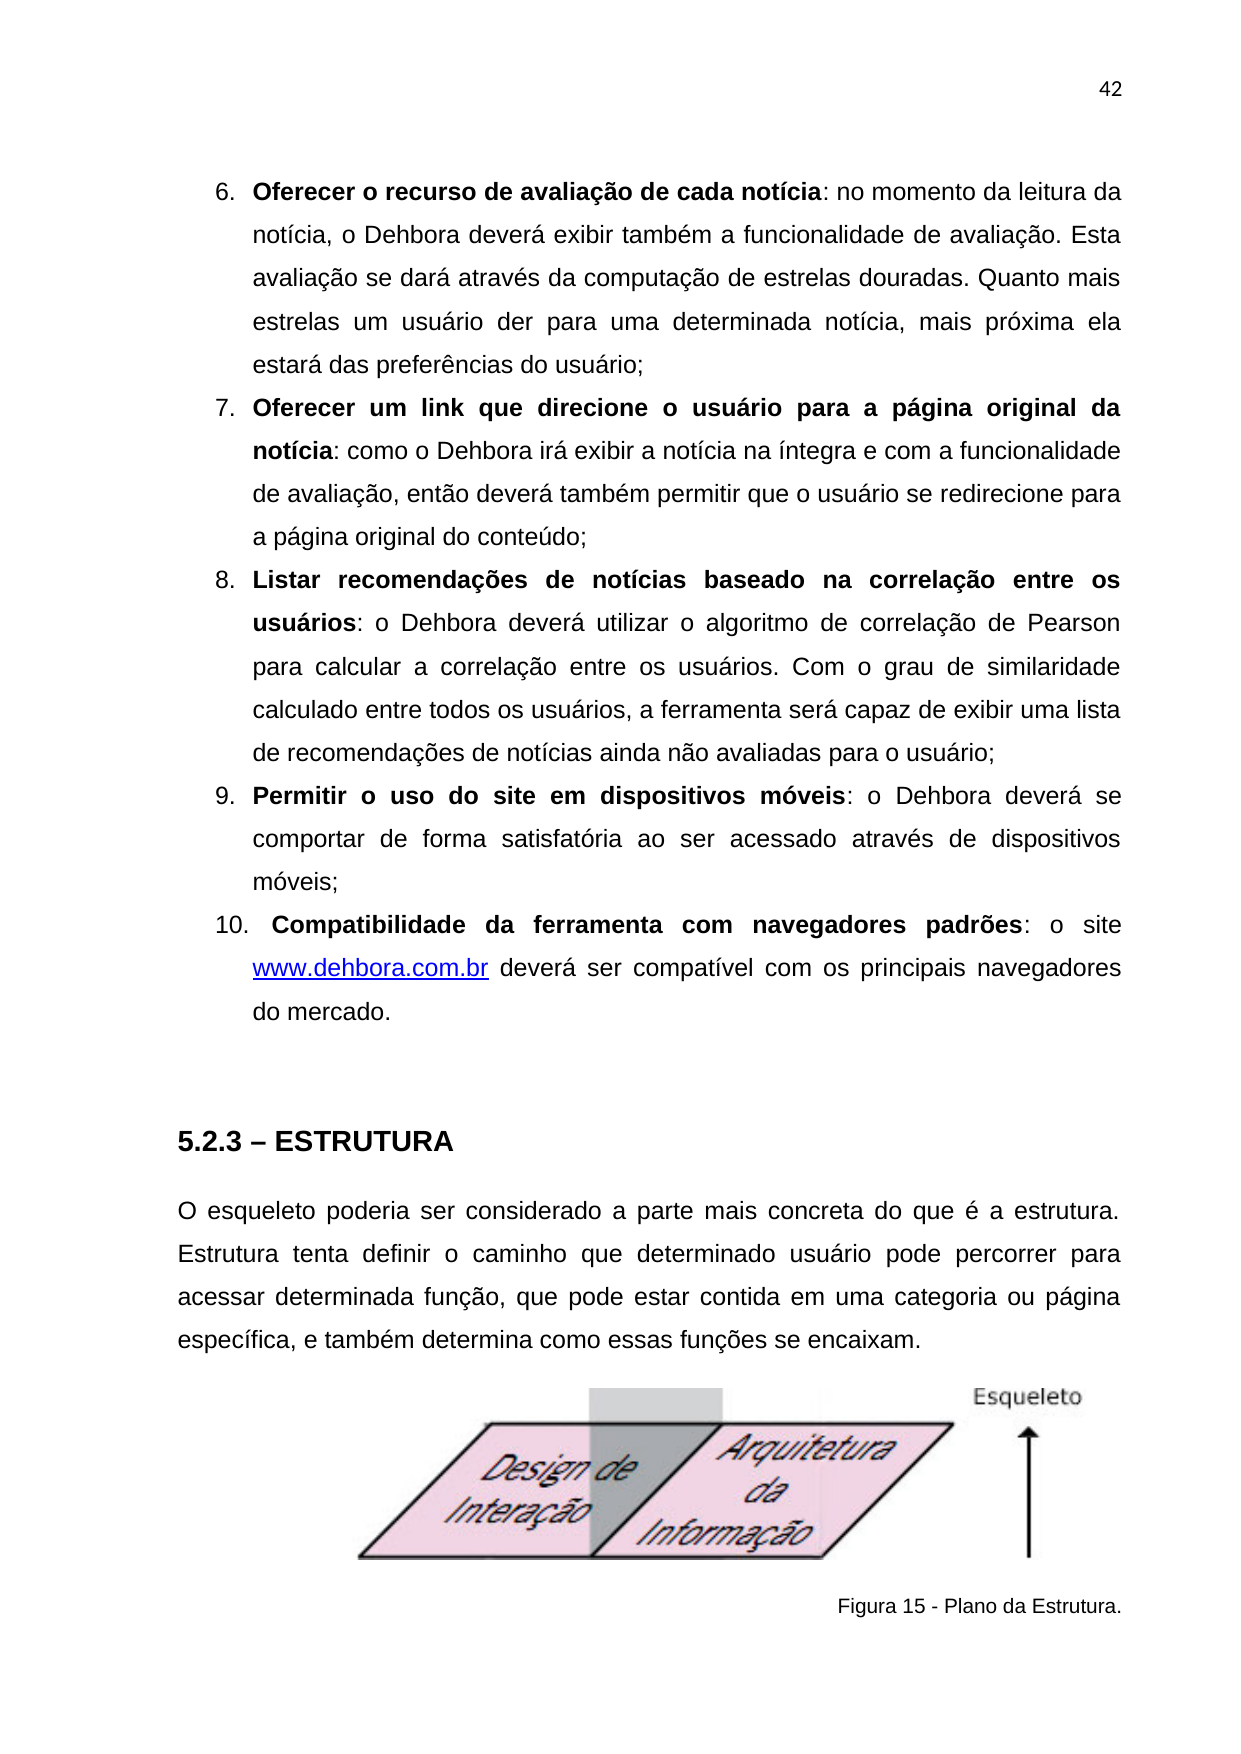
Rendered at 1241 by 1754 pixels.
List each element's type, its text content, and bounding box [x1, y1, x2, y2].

list Oferecer um link que direcione o usuário para a página original da notícia: como o Dehbora irá exibir a notícia na íntegra e com a funcionalidade de avaliação, então deverá também permitir que o usuário se redirecione para a página original do conteúdo; [215, 393, 1122, 551]
list Oferecer o recurso de avaliação de cada notícia: no momento da leitura da notícia, o Dehbora deverá exibir também a funcionalidade de avaliação. Esta avaliação se dará através da computação de estrelas douradas. Quanto mais estrelas um usuário der para uma determinada notícia, mais próxima ela estará das preferências do usuário; [215, 177, 1122, 378]
list Listar recomendações de notícias baseado na correlação entre os usuários: o Dehbora deverá utilizar o algoritmo de correlação de Pearson para calcular a correlação entre os usuários. Com o grau de similaridade calculado entre todos os usuários, a ferramenta será capaz de exibir uma lista de recomendações de notícias ainda não avaliadas para o usuário; [215, 565, 1122, 767]
list Permitir o uso do site em dispositivos móveis: o Dehbora deverá se comportar de forma satisfatória ao ser acessado através de dispositivos móveis; [215, 781, 1122, 896]
picture [177, 1388, 1121, 1560]
text 5.2.3 – ESTRUTURA [177, 1124, 1122, 1158]
text O esqueleto poderia ser considerado a parte mais concreta do que é a estrutura. Estrutura tenta definir o caminho que determinado usuário pode percorrer para acessar determinada função, que pode estar contida em uma categoria ou página específica, e também determina como essas funções se encaixam. [177, 1196, 1122, 1354]
list Compatibilidade da ferramenta com navegadores padrões: o site www.dehbora.com.br deverá ser compatível com os principais navegadores do mercado. [215, 910, 1122, 1025]
text Figura 15 - Plano da Estrutura. [177, 1594, 1122, 1618]
